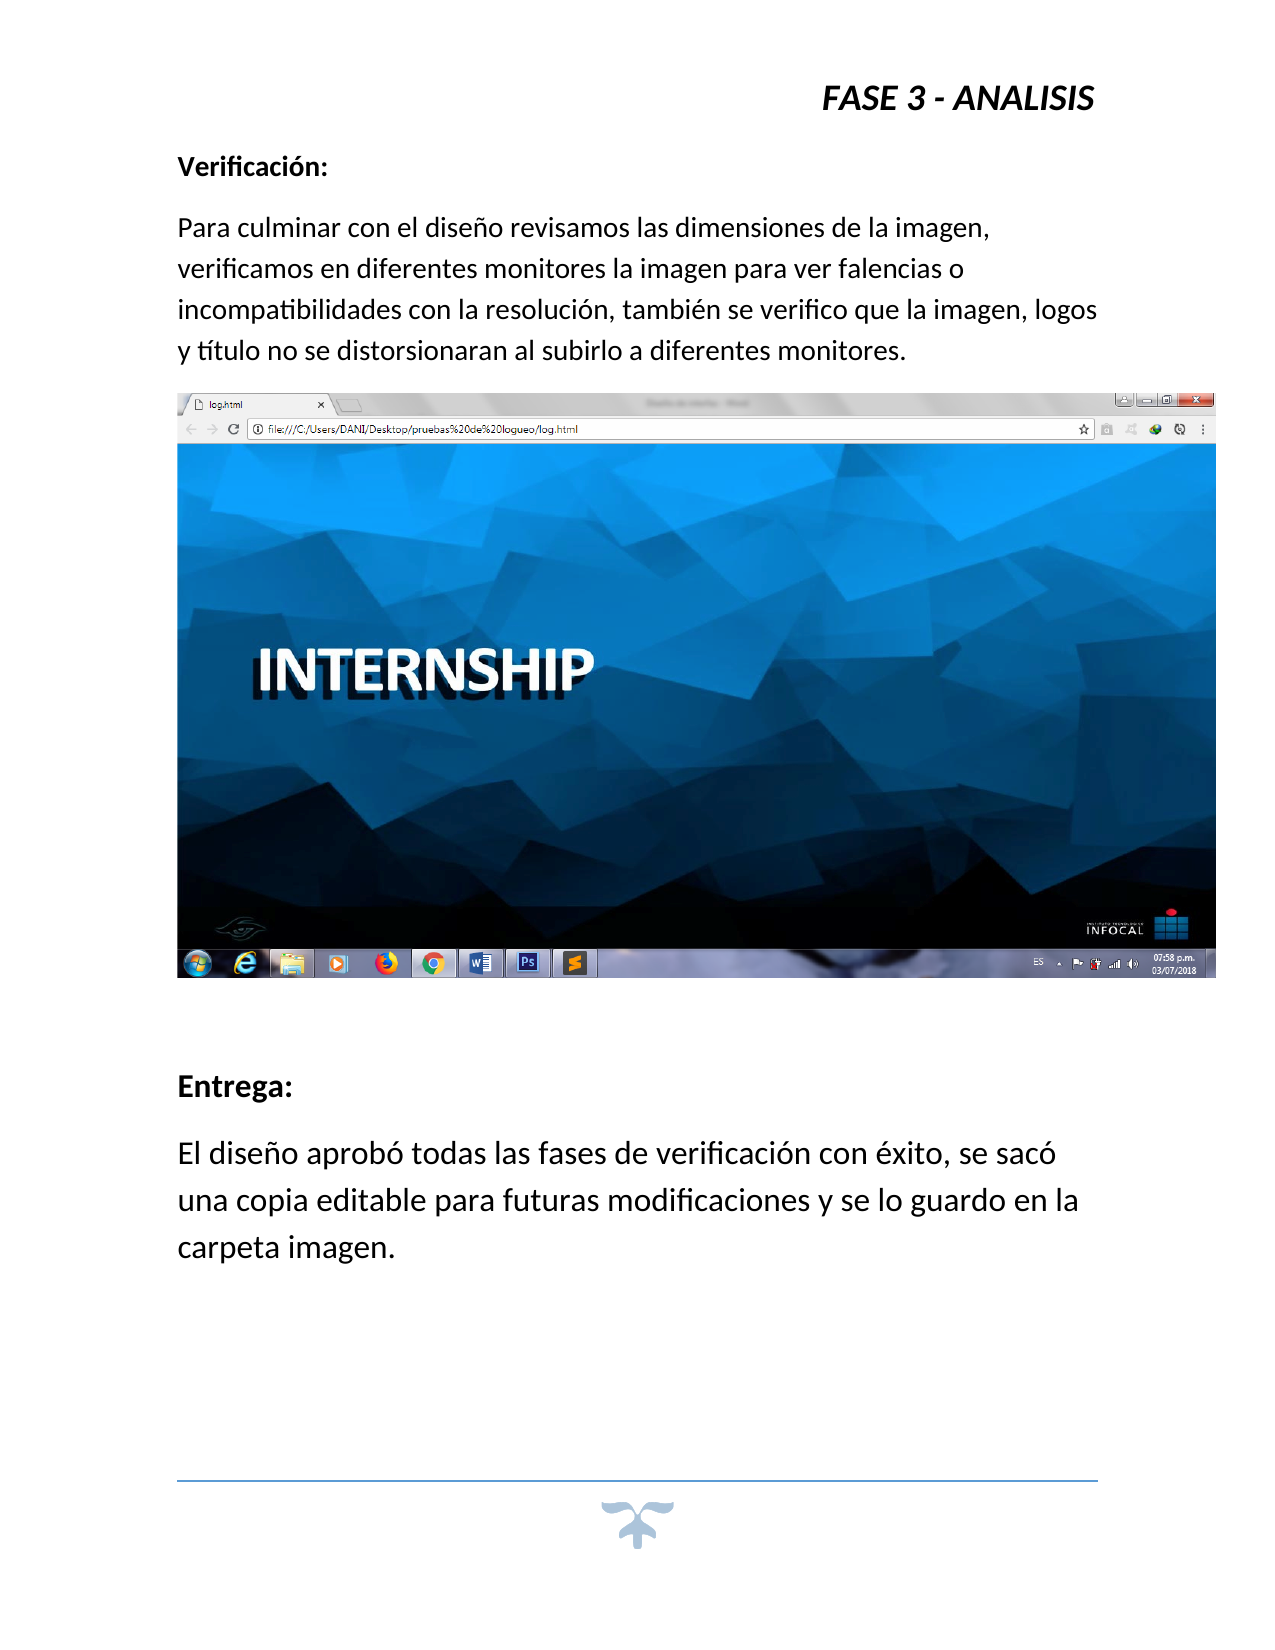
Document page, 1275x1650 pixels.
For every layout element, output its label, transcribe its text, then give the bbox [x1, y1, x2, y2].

text Entrega: [177, 1065, 1098, 1106]
text El diseño aprobó todas las fases de verificación con éxito, se sacó una copia editable para futuras modificaciones y se lo guardo en la carpeta imagen. [177, 1132, 1098, 1267]
text Verificación: [177, 148, 1098, 183]
text Para culminar con el diseño revisamos las dimensiones de la imagen, verificamos en diferentes monitores la imagen para ver falencias o incompatibilidades con la resolución, también se verifico que la imagen, logos y título no se distorsionaran al subirlo a diferentes monitores. [177, 209, 1098, 368]
picture [177, 393, 1216, 978]
